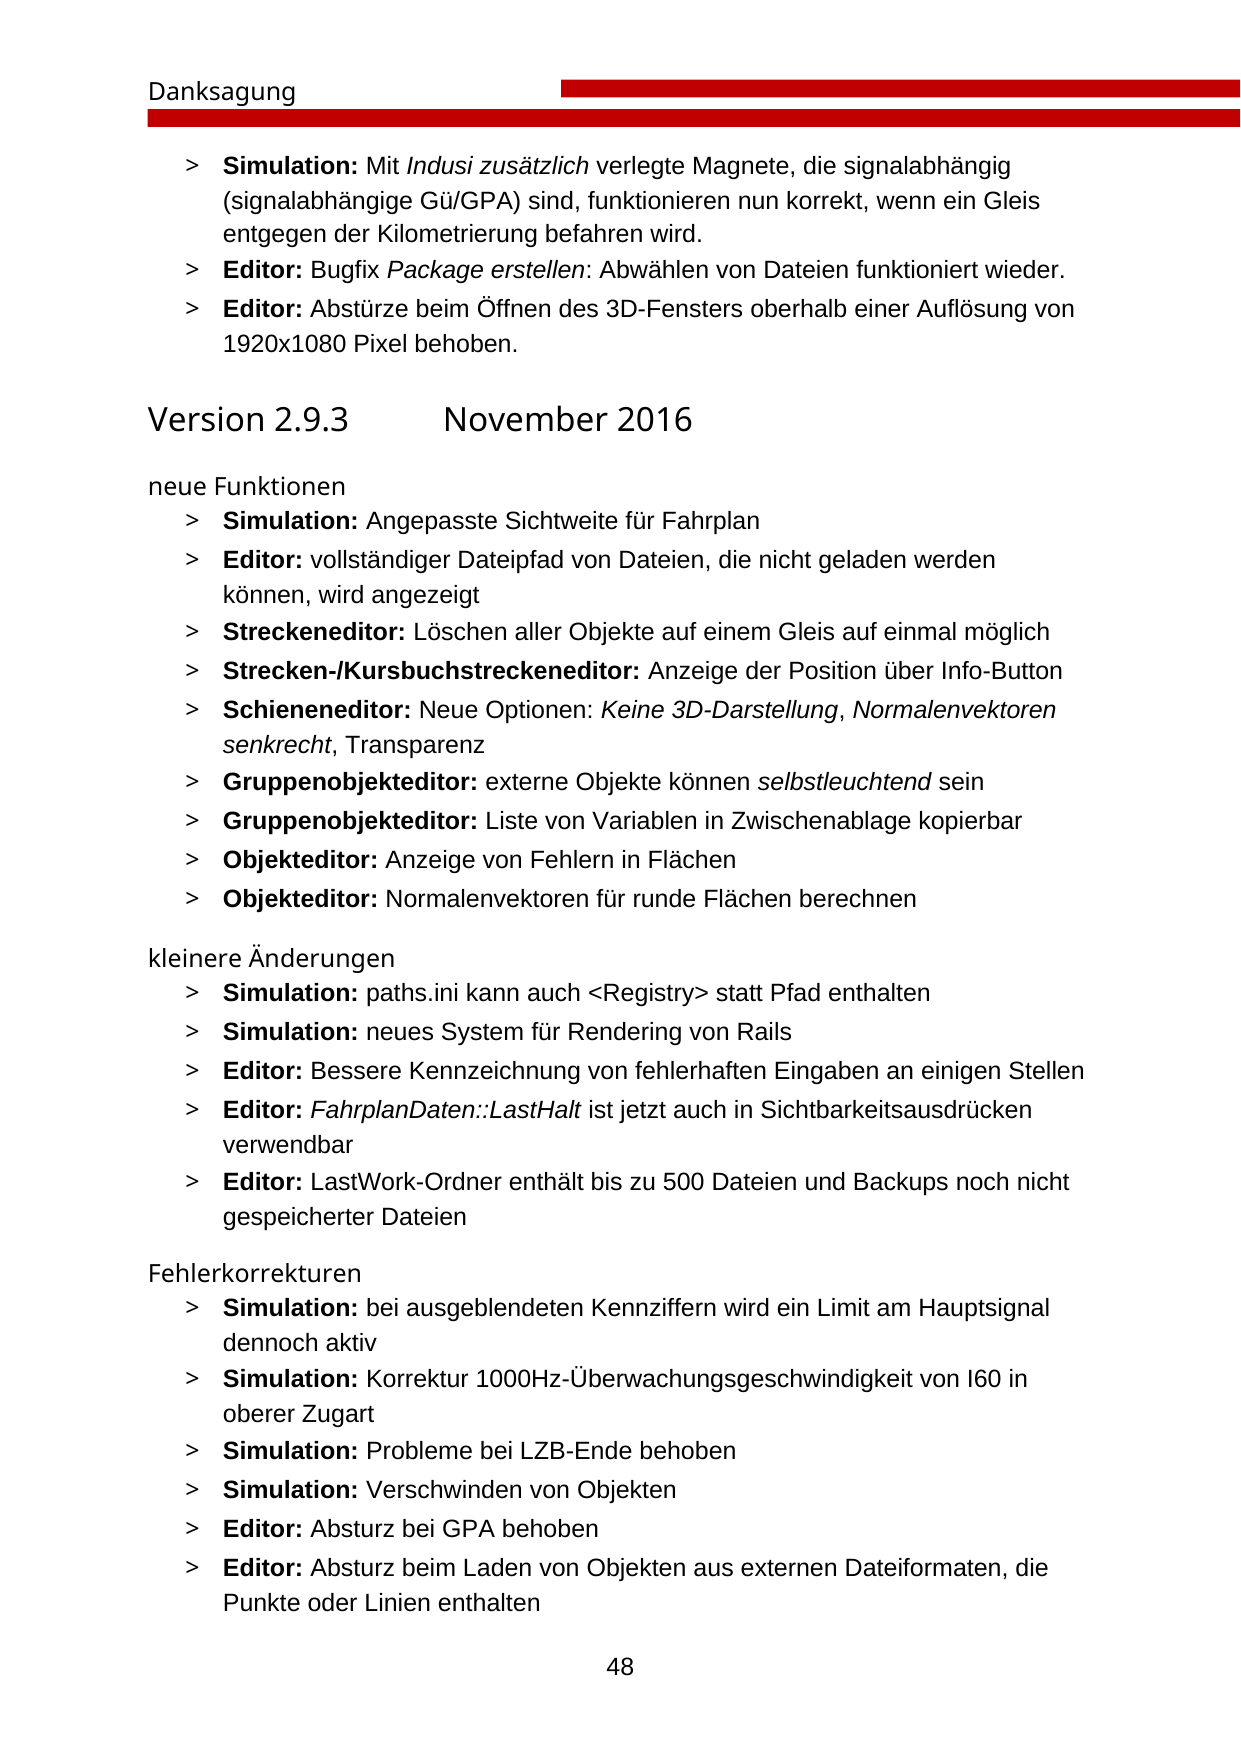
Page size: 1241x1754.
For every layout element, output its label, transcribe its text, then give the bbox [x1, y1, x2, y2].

list Editor: vollständiger Dateipfad von Dateien, die nicht geladen werden können, wird angezeigt [185, 542, 1093, 609]
list Streckeneditor: Löschen aller Objekte auf einem Gleis auf einmal möglich [185, 613, 1093, 647]
list Simulation: neues System für Rendering von Rails [185, 1014, 1093, 1048]
list Schieneneditor: Neue Optionen: Keine 3D-Darstellung, Normalenvektoren senkrecht, Transparenz [185, 692, 1093, 759]
list Objekteditor: Anzeige von Fehlern in Flächen [185, 841, 1093, 876]
list Strecken-/Kursbuchstreckeneditor: Anzeige der Position über Info-Button [185, 653, 1093, 687]
list Editor: Abstürze beim Öffnen des 3D-Fensters oberhalb einer Auflösung von 1920x1080 Pixel behoben. [185, 291, 1093, 358]
list Simulation: Mit Indusi zusätzlich verlegte Magnete, die signalabhängig (signalabhängige Gü/GPA) sind, funktionieren nun korrekt, wenn ein Gleis entgegen der Kilometrierung befahren wird. [185, 148, 1093, 248]
title kleinere Änderungen [148, 941, 1093, 975]
list Simulation: Angepasste Sichtweite für Fahrplan [185, 503, 1093, 537]
title Fehlerkorrekturen [148, 1256, 1093, 1290]
list Simulation: Probleme bei LZB-Ende behoben [185, 1432, 1093, 1467]
list Editor: Absturz beim Laden von Objekten aus externen Dateiformaten, die Punkte oder Linien enthalten [185, 1550, 1093, 1617]
list Gruppenobjekteditor: Liste von Variablen in Zwischenablage kopierbar [185, 802, 1093, 836]
list Editor: LastWork-Ordner enthält bis zu 500 Dateien und Backups noch nicht gespeicherter Dateien [185, 1163, 1093, 1231]
list Editor: Absturz bei GPA behoben [185, 1511, 1093, 1545]
list Simulation: Korrektur 1000Hz-Überwachungsgeschwindigkeit von I60 in oberer Zugart [185, 1361, 1093, 1428]
list Simulation: bei ausgeblendeten Kennziffern wird ein Limit am Hauptsignal dennoch aktiv [185, 1290, 1093, 1357]
list Simulation: paths.ini kann auch <Registry> statt Pfad enthalten [185, 975, 1093, 1009]
list Editor: FahrplanDaten::LastHalt ist jetzt auch in Sichtbarkeitsausdrücken verwendbar [185, 1092, 1093, 1159]
list Objekteditor: Normalenvektoren für runde Flächen berechnen [185, 881, 1093, 915]
list Editor: Bugfix Package erstellen: Abwählen von Dateien funktioniert wieder. [185, 252, 1093, 286]
text Version 2.9.3 November 2016 [148, 396, 1093, 441]
list Editor: Bessere Kennzeichnung von fehlerhaften Eingaben an einigen Stellen [185, 1053, 1093, 1087]
list Gruppenobjekteditor: externe Objekte können selbstleuchtend sein [185, 763, 1093, 797]
title neue Funktionen [148, 469, 1093, 503]
list Simulation: Verschwinden von Objekten [185, 1472, 1093, 1506]
